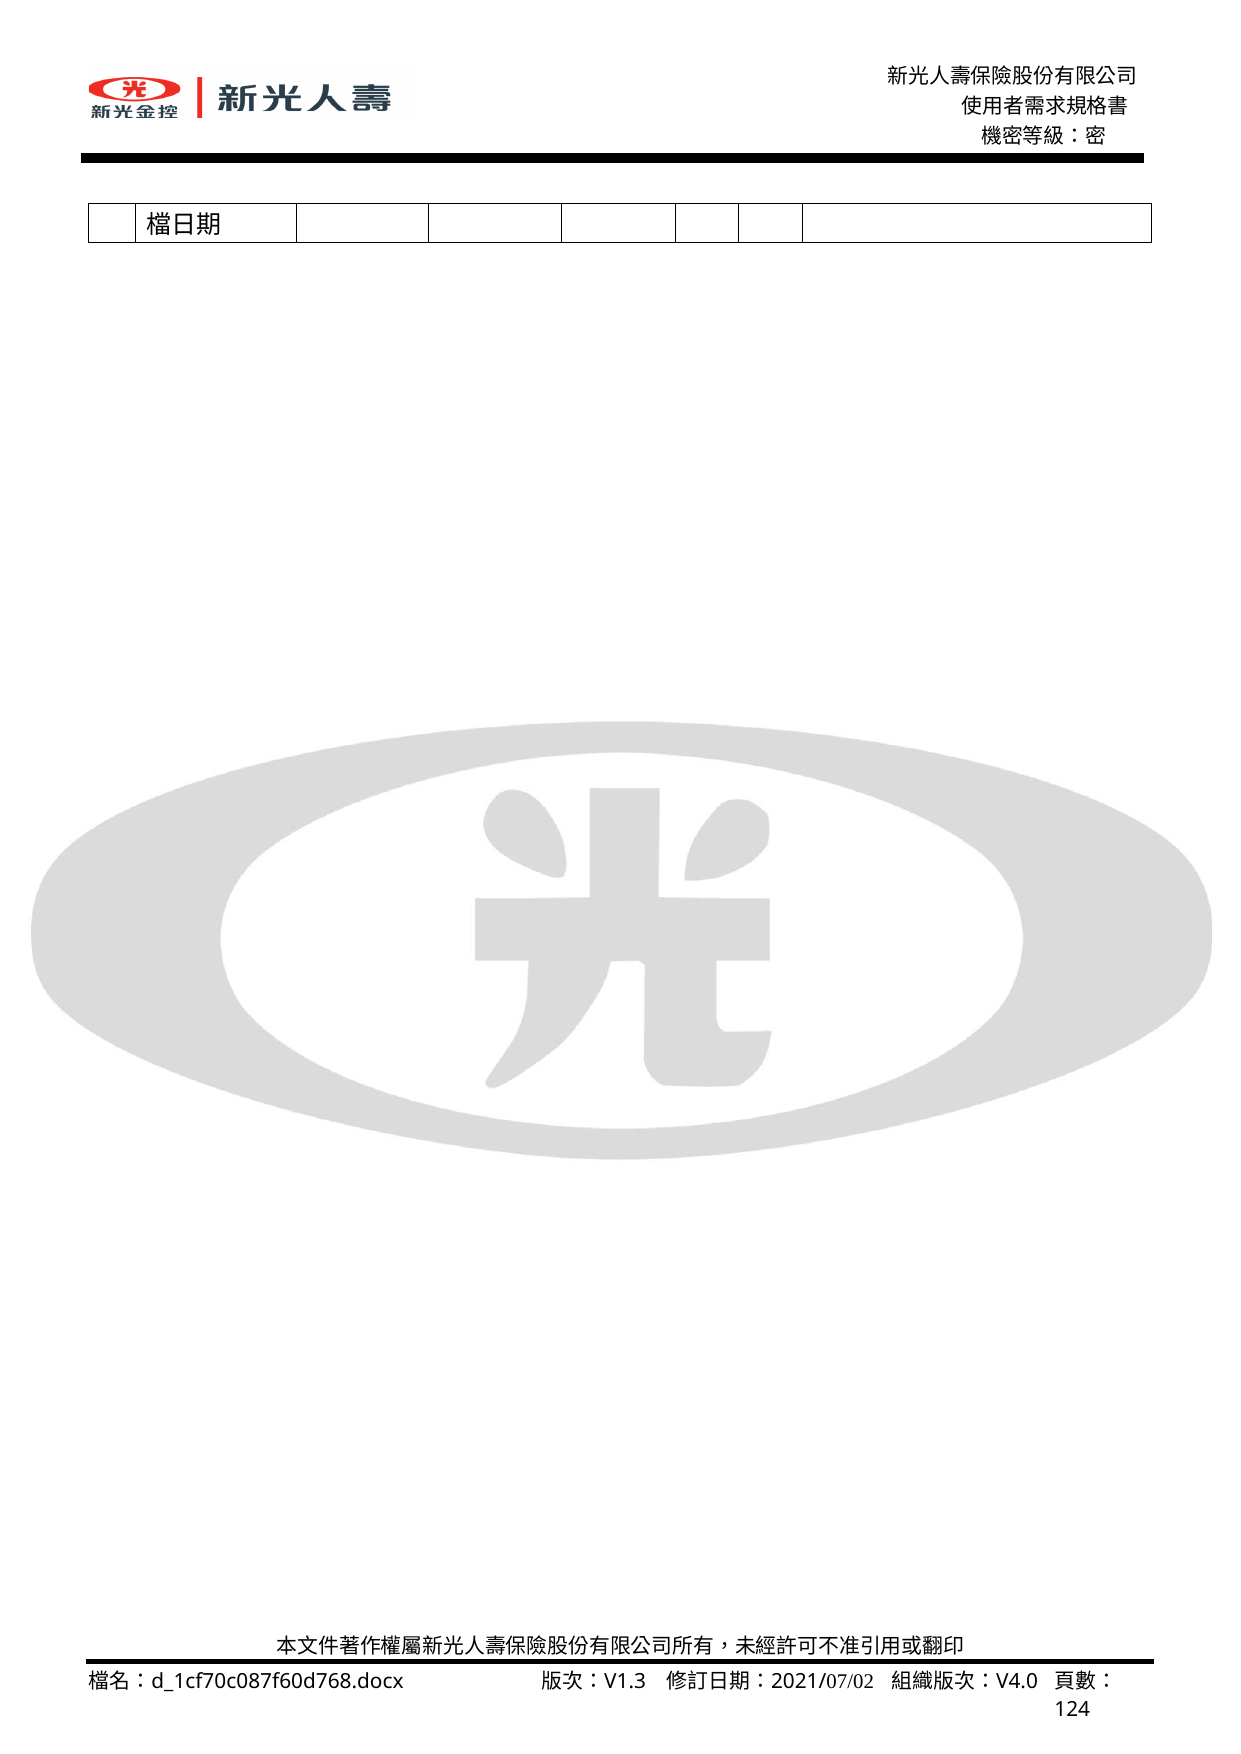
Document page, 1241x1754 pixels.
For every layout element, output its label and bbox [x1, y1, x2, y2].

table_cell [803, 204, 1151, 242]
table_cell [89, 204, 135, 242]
picture [88, 61, 414, 118]
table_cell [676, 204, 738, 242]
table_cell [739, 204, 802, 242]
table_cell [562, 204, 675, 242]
picture [25, 713, 1215, 1166]
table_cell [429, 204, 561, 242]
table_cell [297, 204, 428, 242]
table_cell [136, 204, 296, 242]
